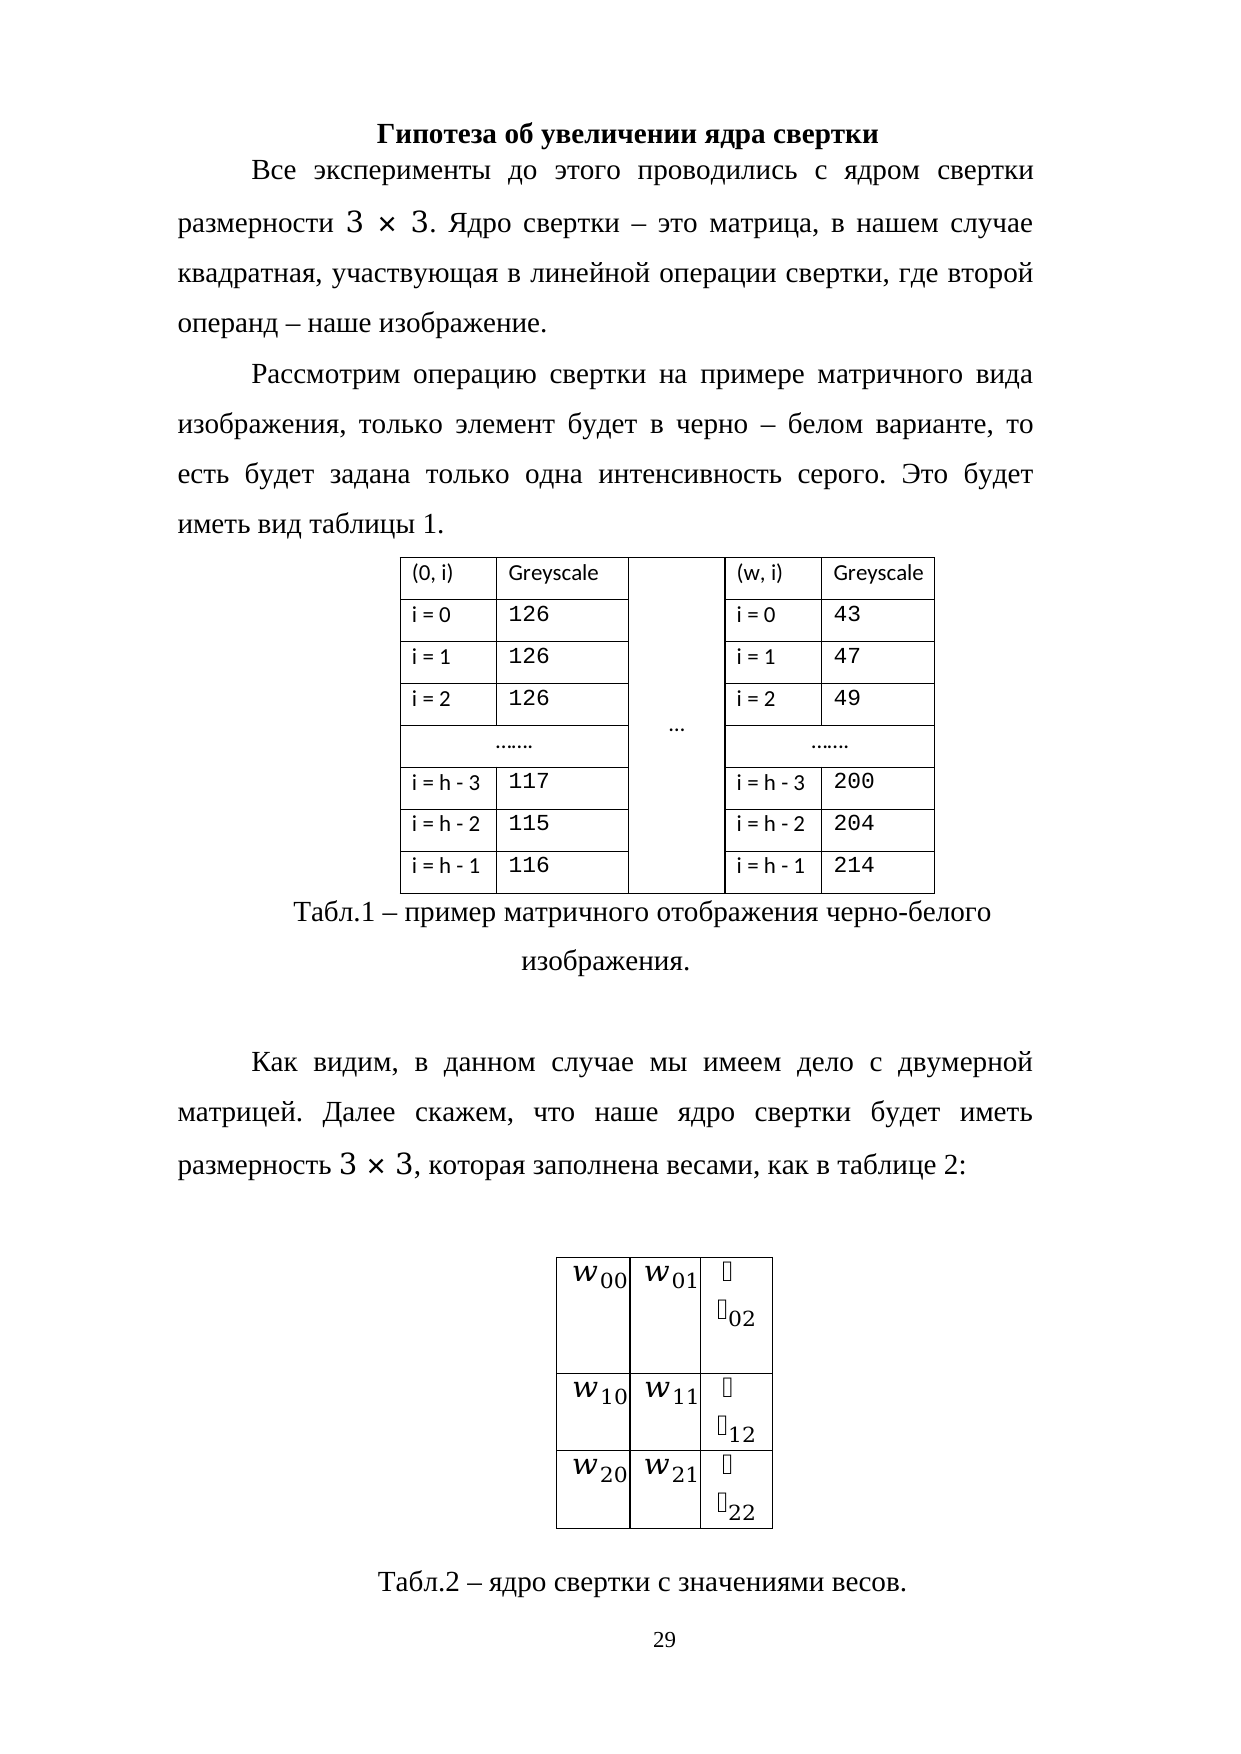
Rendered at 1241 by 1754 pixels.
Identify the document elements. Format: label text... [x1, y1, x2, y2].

table_cell i = h - 3 [401, 768, 496, 808]
table_cell 200 [822, 768, 934, 808]
table_cell i = 0 [401, 600, 496, 641]
table_cell 43 [822, 600, 934, 641]
table_cell i = h - 2 [726, 810, 821, 851]
table_cell i = h - 3 [726, 768, 821, 808]
table_cell 𝑤12 [701, 1374, 772, 1450]
text Табл.1 – пример матричного отображения черно-белого [191, 894, 1094, 927]
table_cell 126 [497, 600, 628, 641]
table_cell 214 [822, 852, 934, 893]
table_header 𝑤01 [631, 1258, 700, 1373]
table_header Greyscale [497, 558, 628, 599]
table_cell 𝑤21 [631, 1451, 700, 1528]
table_header (w, i) [726, 558, 821, 599]
table_cell 𝑤20 [557, 1451, 629, 1528]
text Рассмотрим операцию свертки на примере матричного вида изображения, только элемент будет в черно – белом варианте, то есть будет задана только одна интенсивность серого. Это будет иметь вид таблицы 1. [177, 356, 1034, 540]
table_cell i = h - 1 [401, 852, 496, 893]
table_cell 49 [822, 684, 934, 725]
table_cell i = 1 [726, 642, 821, 683]
table_cell i = h - 1 [726, 852, 821, 893]
table_cell i = h - 2 [401, 810, 496, 851]
table_cell 47 [822, 642, 934, 683]
table_cell i = 2 [401, 684, 496, 725]
table_cell 126 [497, 642, 628, 683]
table_header Greyscale [822, 558, 934, 599]
table_header … [629, 558, 724, 893]
table_cell i = 0 [726, 600, 821, 641]
table_cell ……. [401, 726, 628, 767]
table_cell 117 [497, 768, 628, 808]
table_cell 𝑤22 [701, 1451, 772, 1528]
table_cell i = 1 [401, 642, 496, 683]
table_header 𝑤00 [557, 1258, 629, 1373]
table_cell 126 [497, 684, 628, 725]
table_cell i = 2 [726, 684, 821, 725]
table_cell 115 [497, 810, 628, 851]
text Все эксперименты до этого проводились с ядром свертки размерности 3 × 3. Ядро свертки – это матрица, в нашем случае квадратная, участвующая в линейной операции свертки, где второй операнд – наше изображение. [177, 152, 1034, 339]
text изображения. [131, 943, 1079, 977]
table_header 𝑤02 [701, 1258, 772, 1373]
table_cell ……. [726, 726, 934, 767]
table_cell 116 [497, 852, 628, 893]
table_cell 𝑤11 [631, 1374, 700, 1450]
text Табл.2 – ядро свертки с значениями весов. [191, 1564, 1094, 1597]
table_cell 204 [822, 810, 934, 851]
subtitle Гипотеза об увеличении ядра свертки [377, 116, 1163, 150]
table_header (0, i) [401, 558, 496, 599]
text Как видим, в данном случае мы имеем дело с двумерной матрицей. Далее скажем, что наше ядро свертки будет иметь размерность 3 × 3, которая заполнена весами, как в таблице 2: [177, 1044, 1033, 1181]
table_cell 𝑤10 [557, 1374, 629, 1450]
